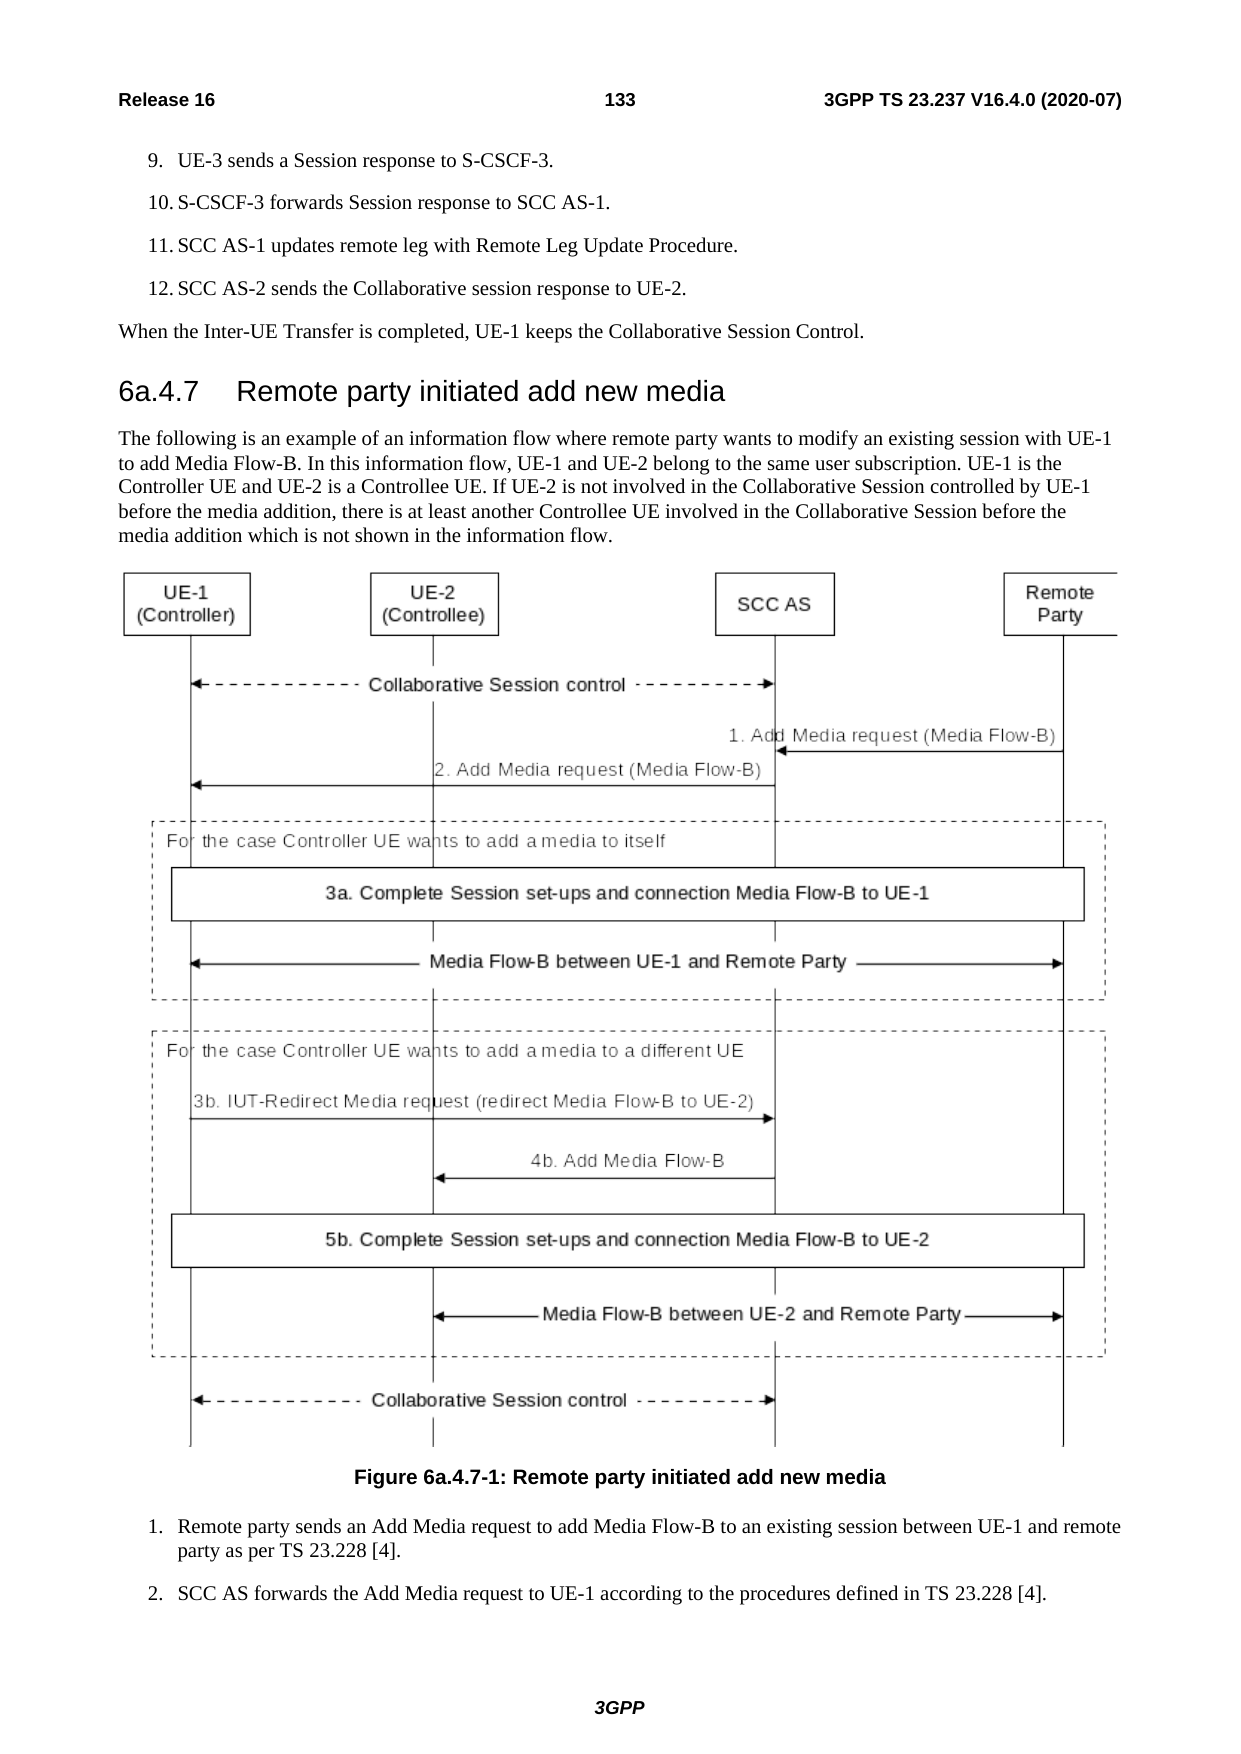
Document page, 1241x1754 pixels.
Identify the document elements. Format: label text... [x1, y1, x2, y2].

text 12. SCC AS-2 sends the Collaborative session response to UE-2. [148, 276, 1122, 300]
subtitle 6a.4.7 Remote party initiated add new media [118, 374, 1122, 408]
text Figure 6a.4.7-1: Remote party initiated add new media [118, 1465, 1122, 1489]
text 2. SCC AS forwards the Add Media request to UE-1 according to the procedures defined in TS 23.228 [4]. [148, 1581, 1122, 1605]
text The following is an example of an information flow where remote party wants to modify an existing session with UE-1 to add Media Flow-B. In this information flow, UE-1 and UE-2 belong to the same user subscription. UE-1 is the Controller UE and UE-2 is a Controllee UE. If UE-2 is not involved in the Collaborative Session controlled by UE-1 before the media addition, there is at least another Controllee UE involved in the Collaborative Session before the media addition which is not shown in the information flow. [118, 426, 1122, 547]
text 9. UE-3 sends a Session response to S-CSCF-3. [148, 147, 1122, 172]
text When the Inter-UE Transfer is completed, UE-1 keeps the Collaborative Session Control. [118, 319, 1122, 343]
text 1. Remote party sends an Add Media request to add Media Flow-B to an existing session between UE-1 and remote party as per TS 23.228 [4]. [148, 1514, 1122, 1562]
text 10. S-CSCF-3 forwards Session response to SCC AS-1. [148, 190, 1122, 214]
text 11. SCC AS-1 updates remote leg with Remote Leg Update Procedure. [148, 233, 1122, 257]
